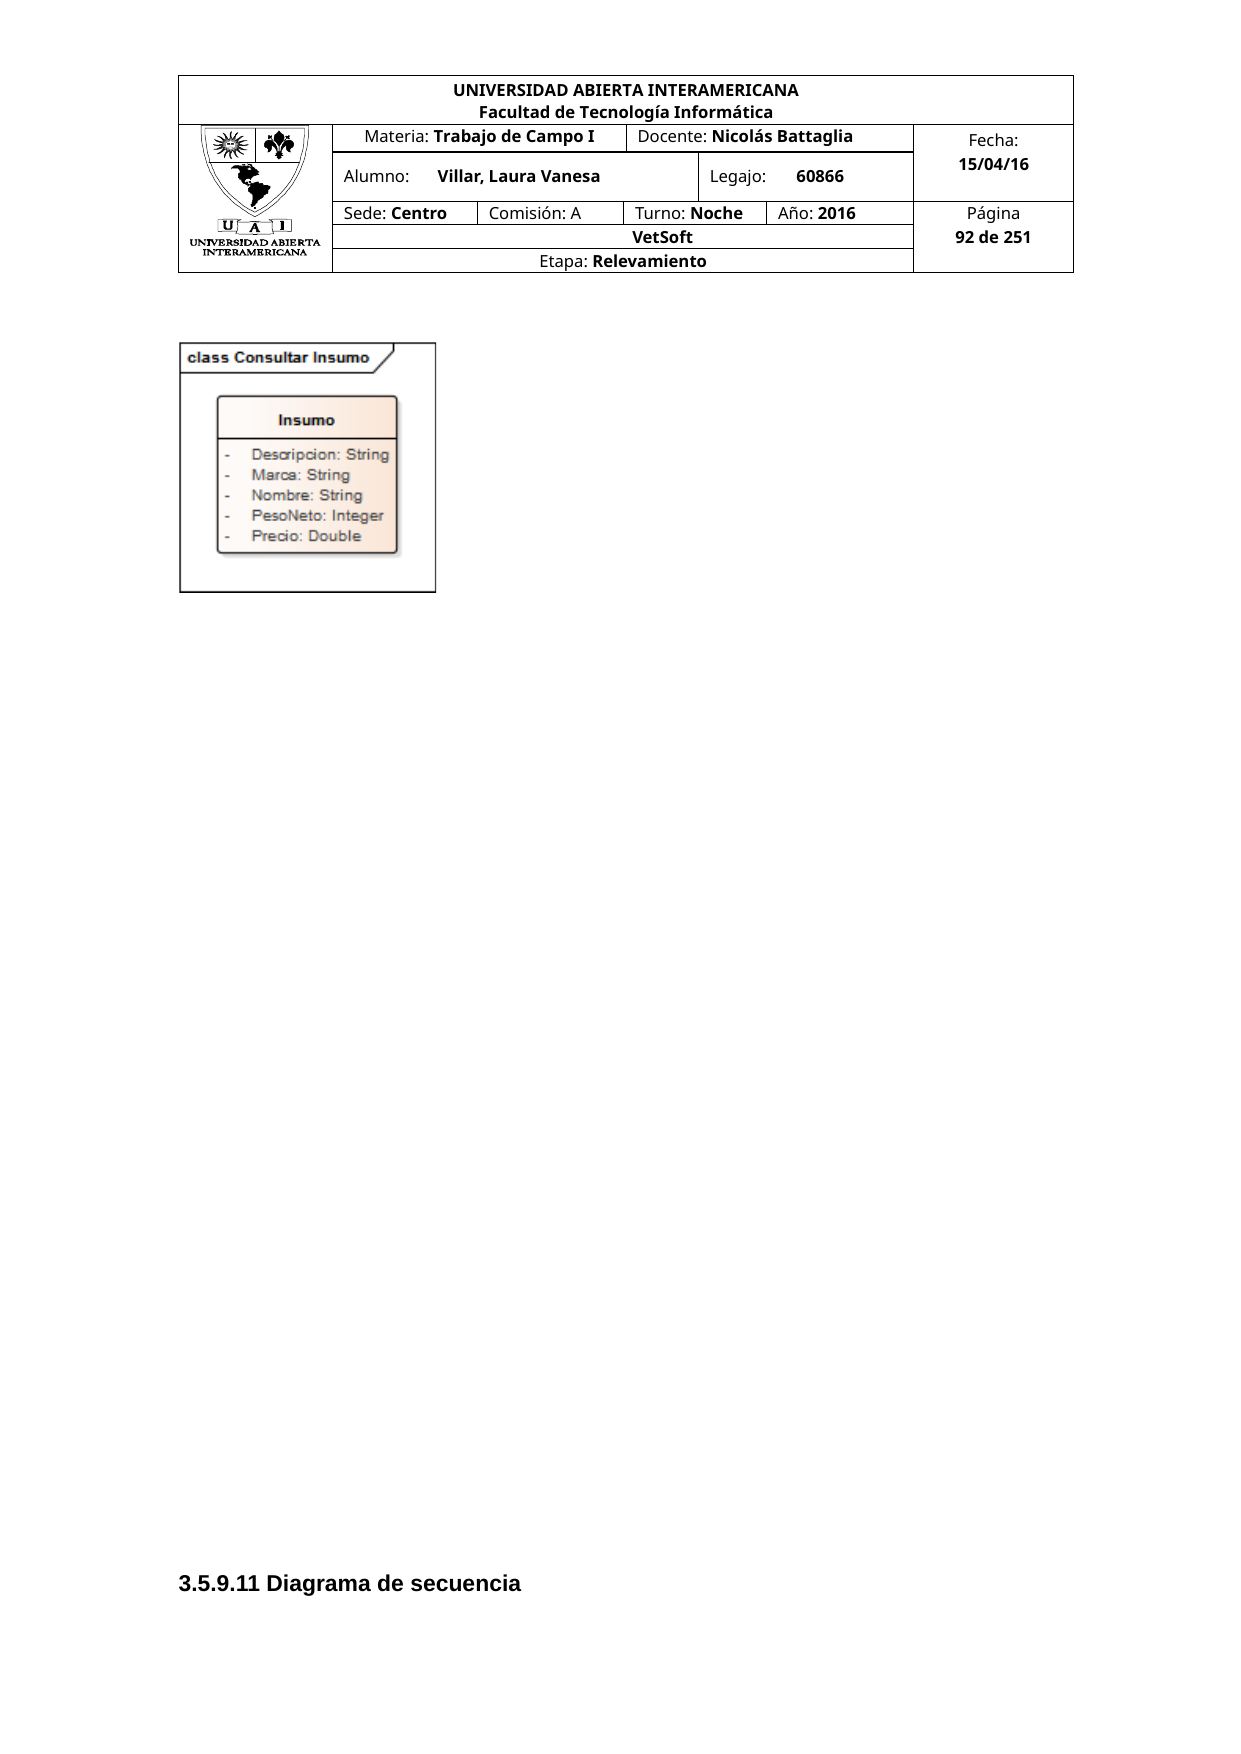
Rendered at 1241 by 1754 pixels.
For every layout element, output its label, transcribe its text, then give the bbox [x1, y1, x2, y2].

subtitle 3.5.9.11 Diagrama de secuencia [178, 1570, 1062, 1597]
picture [178, 341, 437, 593]
